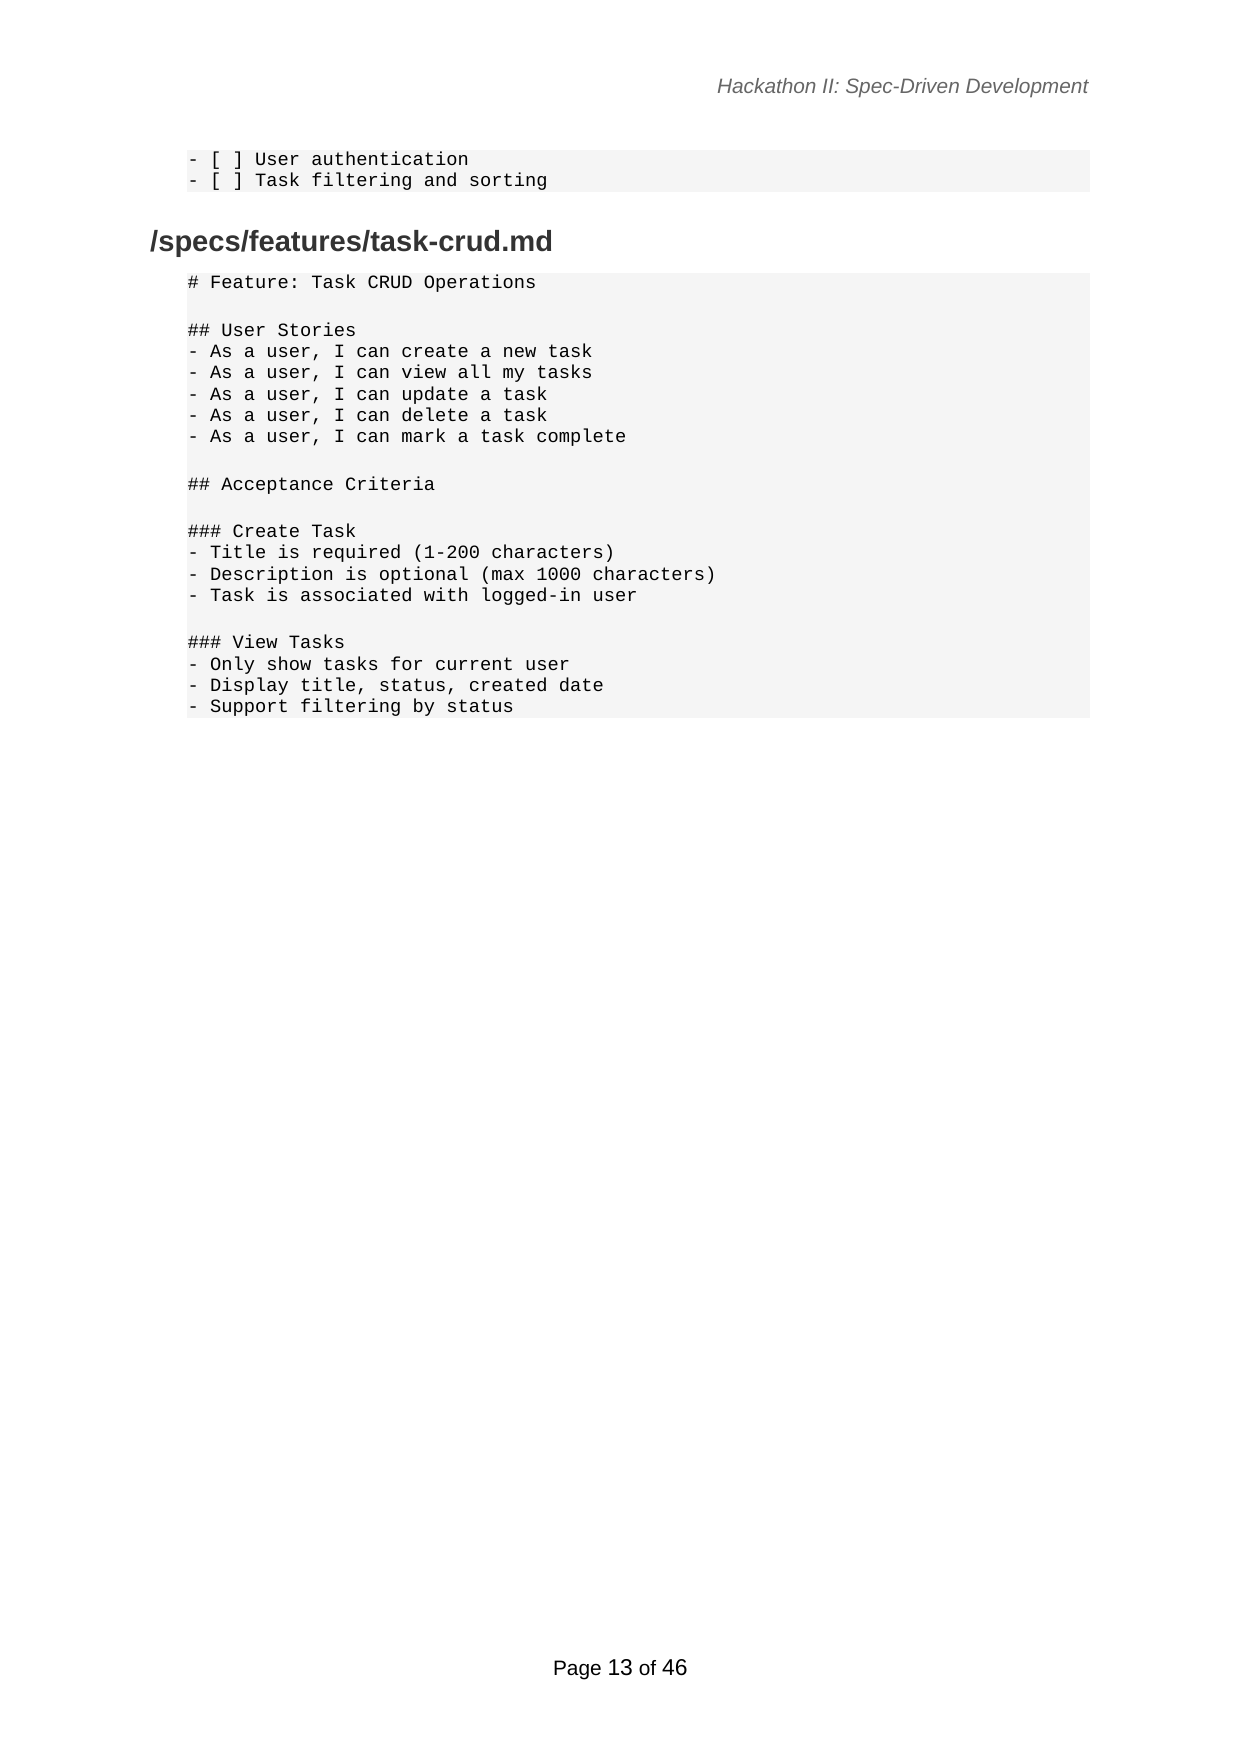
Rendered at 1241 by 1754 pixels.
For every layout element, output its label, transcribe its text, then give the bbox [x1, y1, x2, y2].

text - Description is optional (max 1000 characters) [187, 564, 1090, 586]
text - Task is associated with logged-in user [187, 586, 1090, 607]
text - [ ] User authentication [187, 150, 1090, 171]
subtitle /specs/features/task-crud.md [150, 224, 1090, 257]
text - Support filtering by status [187, 697, 1090, 718]
text - As a user, I can view all my tasks [187, 363, 1090, 384]
text - As a user, I can mark a task complete [187, 427, 1090, 448]
text ## Acceptance Criteria [187, 474, 1090, 496]
text # Feature: Task CRUD Operations [187, 273, 1090, 294]
text - [ ] Task filtering and sorting [187, 171, 1090, 192]
text - As a user, I can delete a task [187, 406, 1090, 427]
text - Display title, status, created date [187, 676, 1090, 697]
text - Title is required (1-200 characters) [187, 543, 1090, 564]
text - Only show tasks for current user [187, 654, 1090, 676]
text - As a user, I can update a task [187, 384, 1090, 406]
text - As a user, I can create a new task [187, 342, 1090, 363]
text ## User Stories [187, 321, 1090, 342]
text ### Create Task [187, 522, 1090, 543]
text ### View Tasks [187, 633, 1090, 654]
